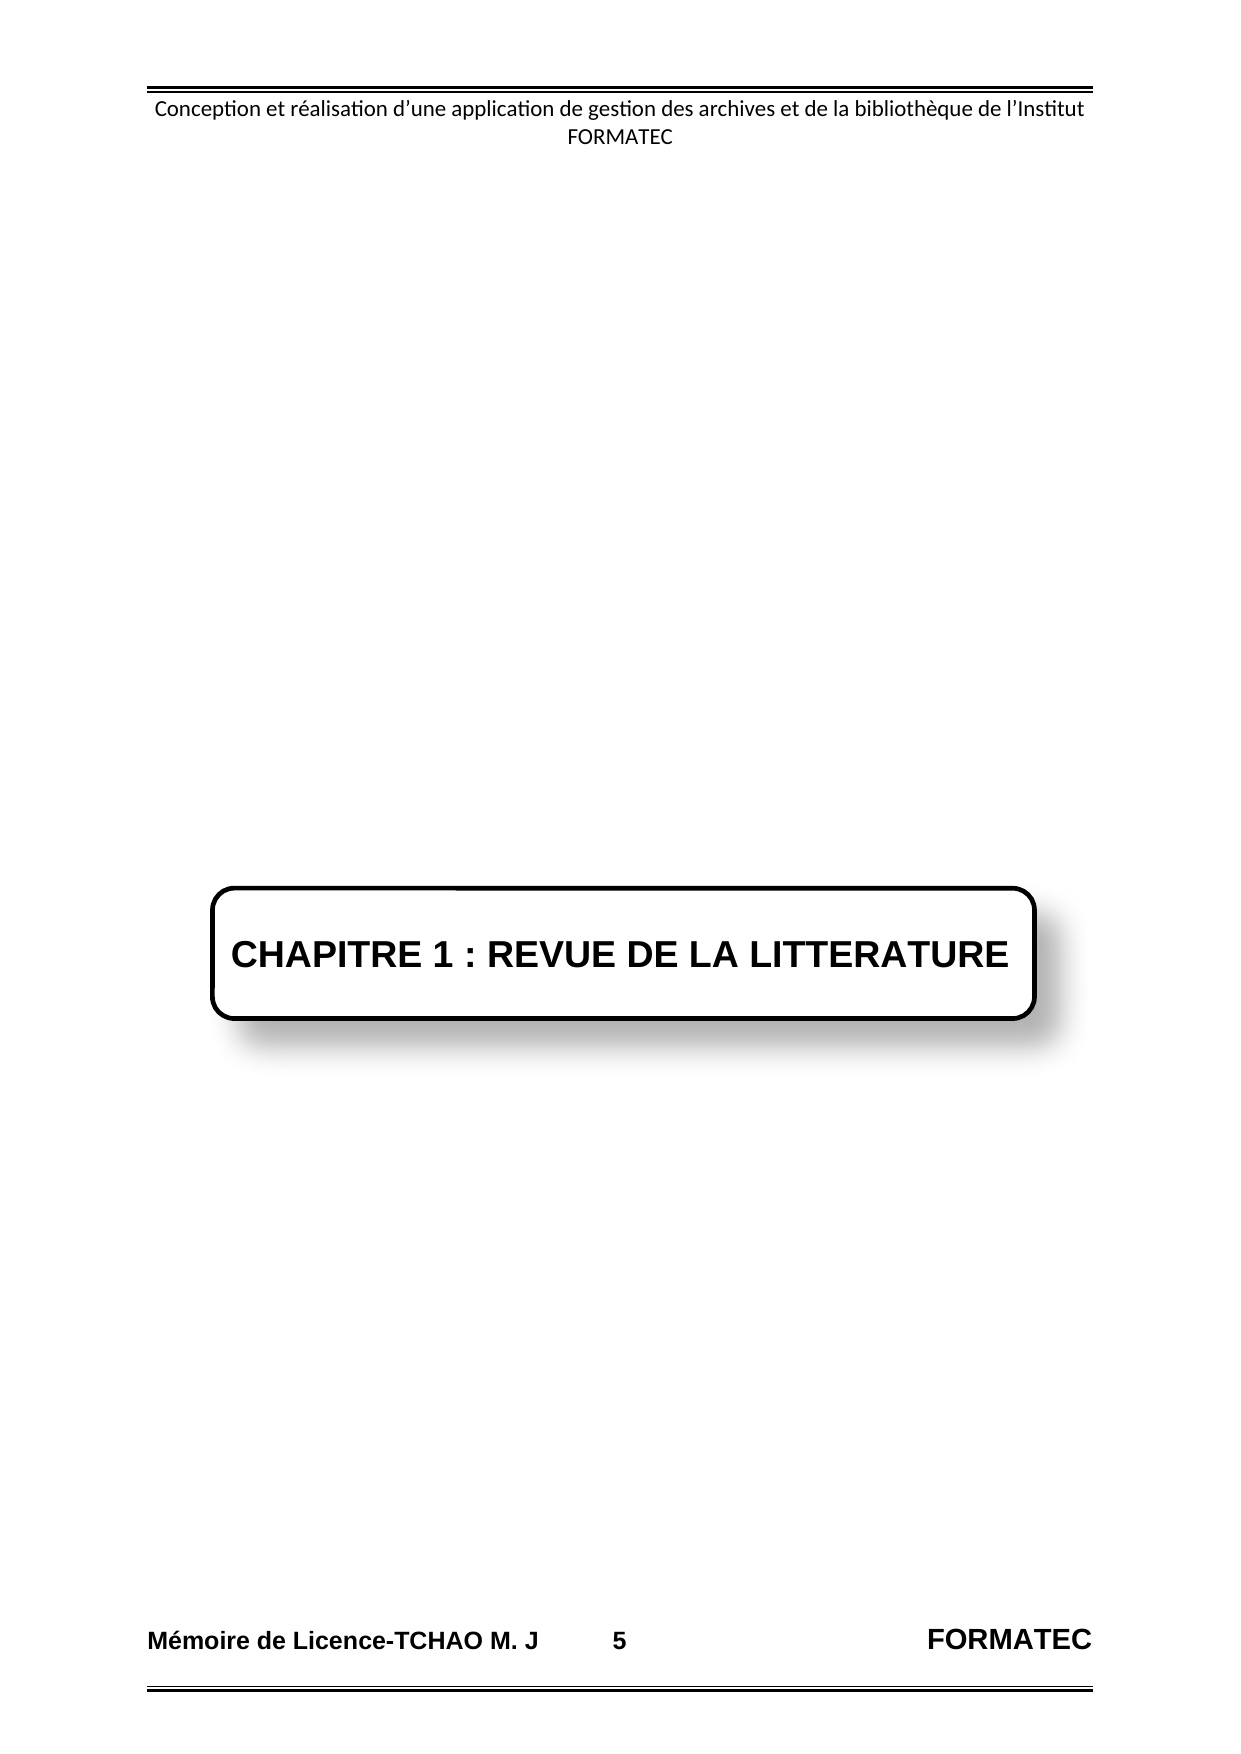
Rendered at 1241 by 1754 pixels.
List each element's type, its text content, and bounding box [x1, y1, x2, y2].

subtitle CHAPITRE 1 : REVUE DE LA LITTERATURE [147, 932, 1093, 975]
